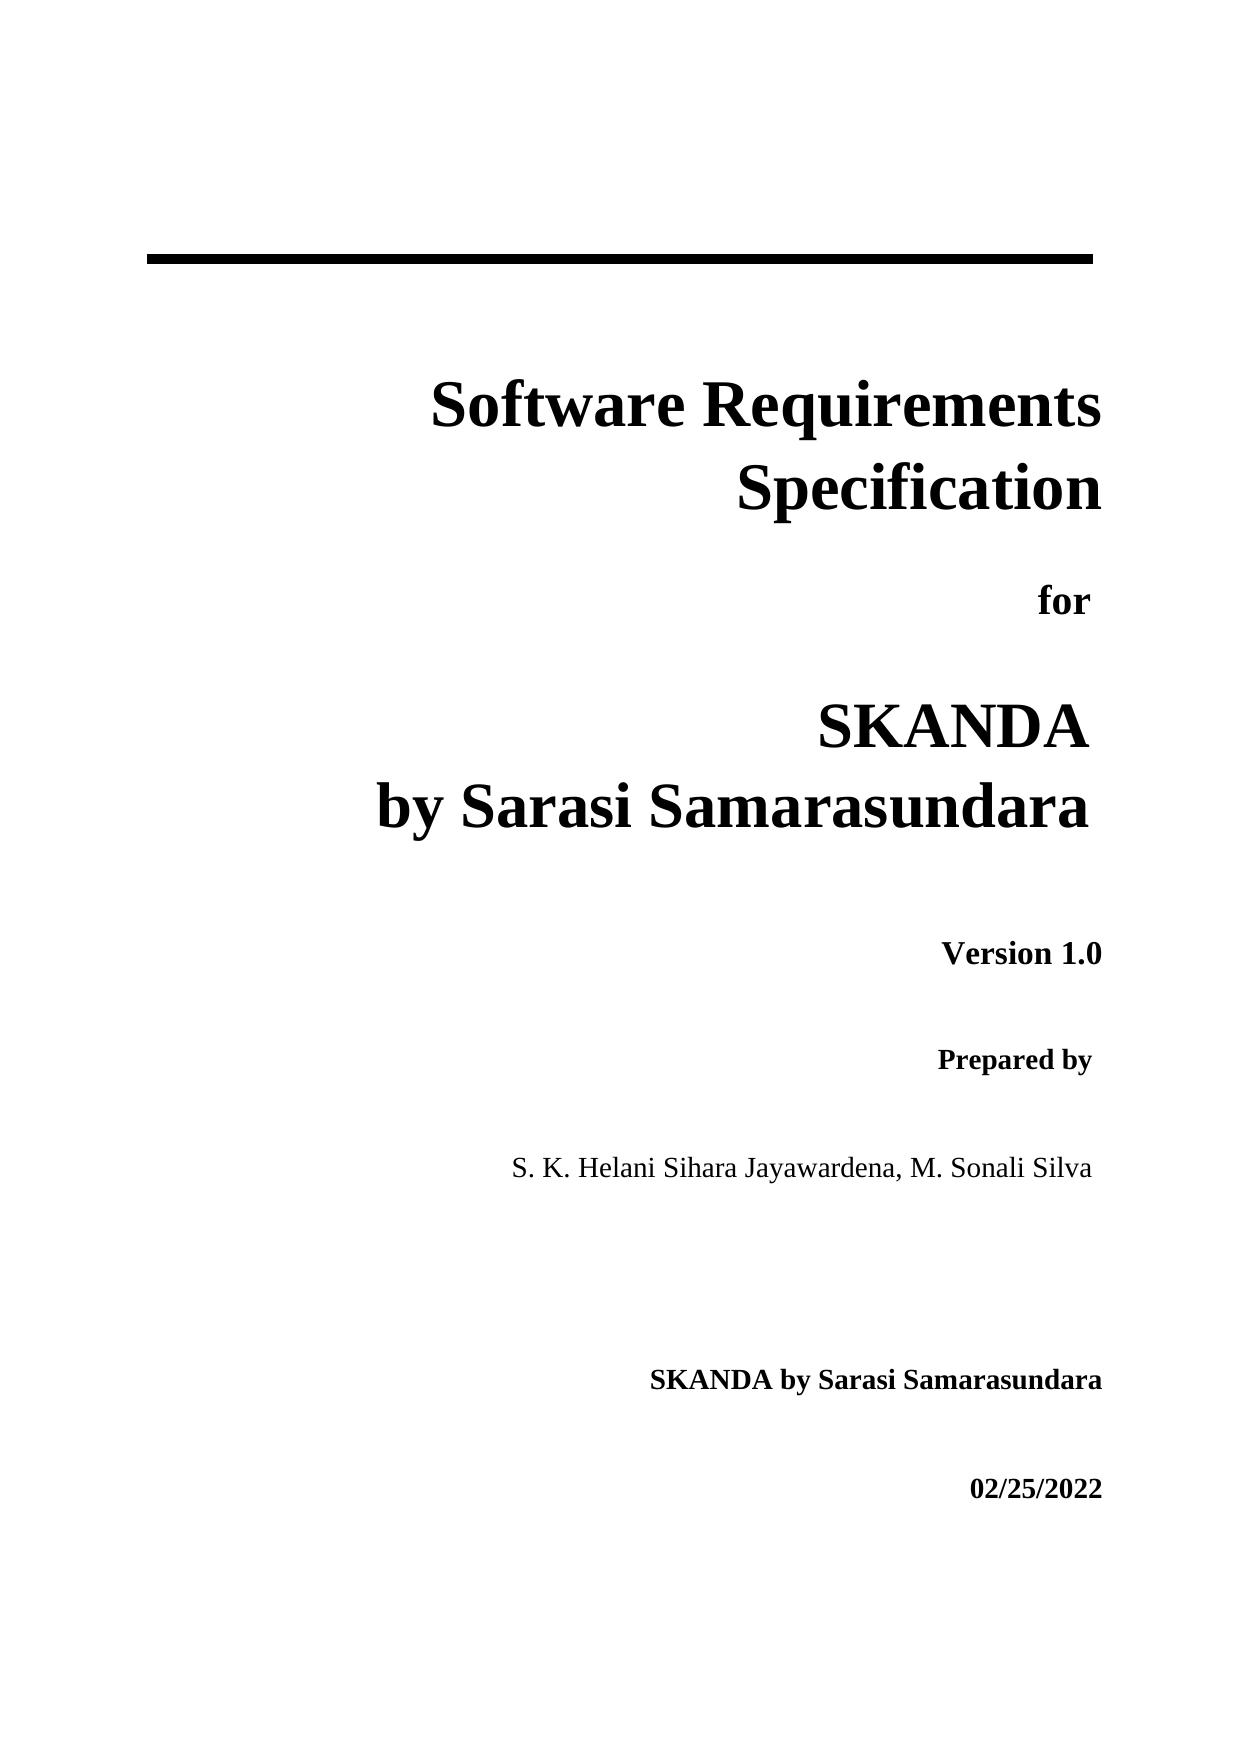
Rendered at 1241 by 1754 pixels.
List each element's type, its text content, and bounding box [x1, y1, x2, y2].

text Specification [675, 447, 1102, 524]
text for [150, 575, 1091, 623]
subtitle SKANDA [151, 687, 1090, 761]
text Version 1.0 [747, 933, 1102, 971]
text SKANDA by Sarasi Samarasundara [150, 1362, 1102, 1395]
text S. K. Helani Sihara Jayawardena, M. Sonali Silva [441, 1150, 1092, 1184]
text Software Requirements [333, 364, 1102, 441]
text 02/25/2022 [150, 1472, 1102, 1505]
text Prepared by [590, 1042, 1092, 1076]
subtitle by Sarasi Samarasundara [151, 767, 1090, 841]
